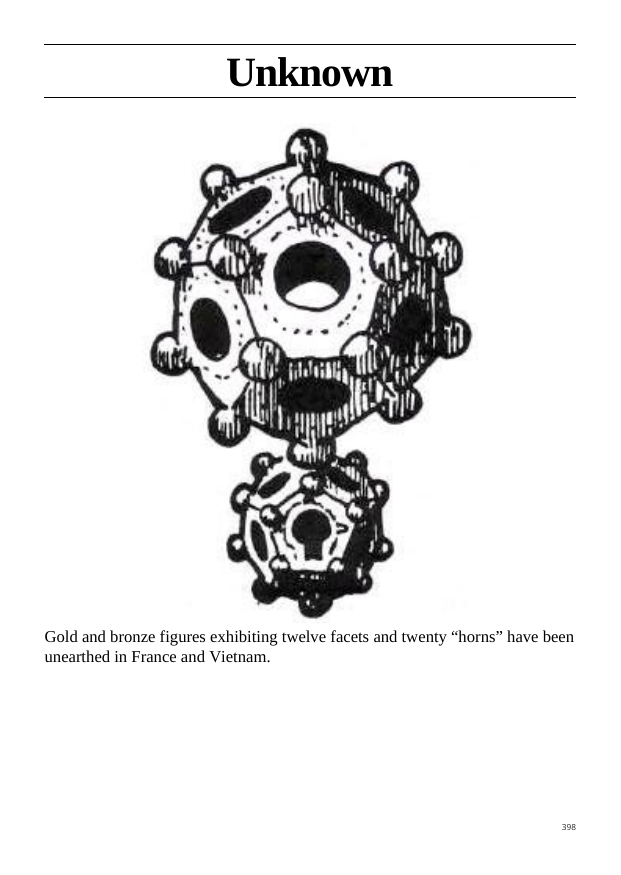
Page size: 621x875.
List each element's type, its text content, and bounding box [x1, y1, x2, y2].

subtitle Unknown [44, 45, 576, 97]
picture [142, 123, 478, 625]
text Gold and bronze figures exhibiting twelve facets and twenty “horns” have been unearthed in France and Vietnam. [44, 626, 576, 666]
